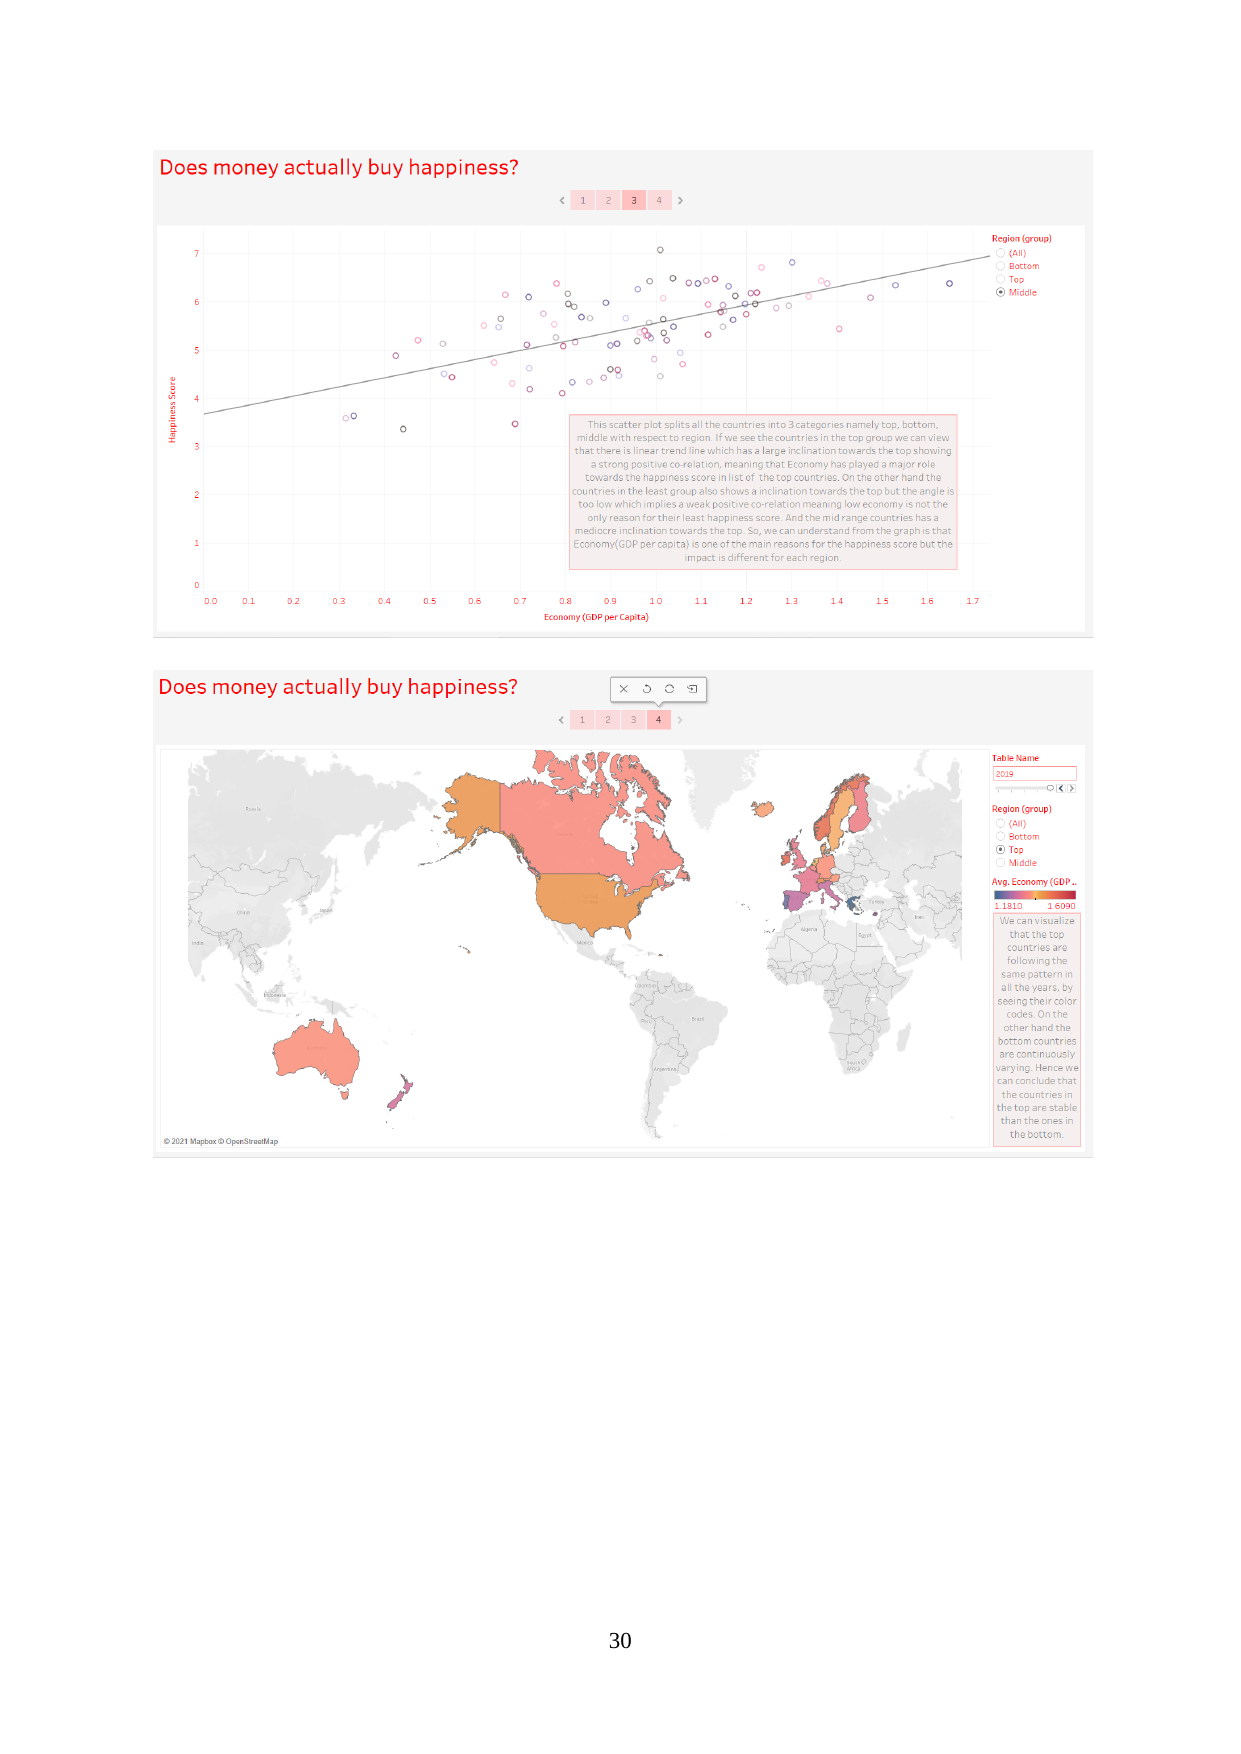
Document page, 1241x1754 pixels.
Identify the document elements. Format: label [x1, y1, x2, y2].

picture [153, 670, 1094, 1158]
picture [153, 150, 1094, 638]
